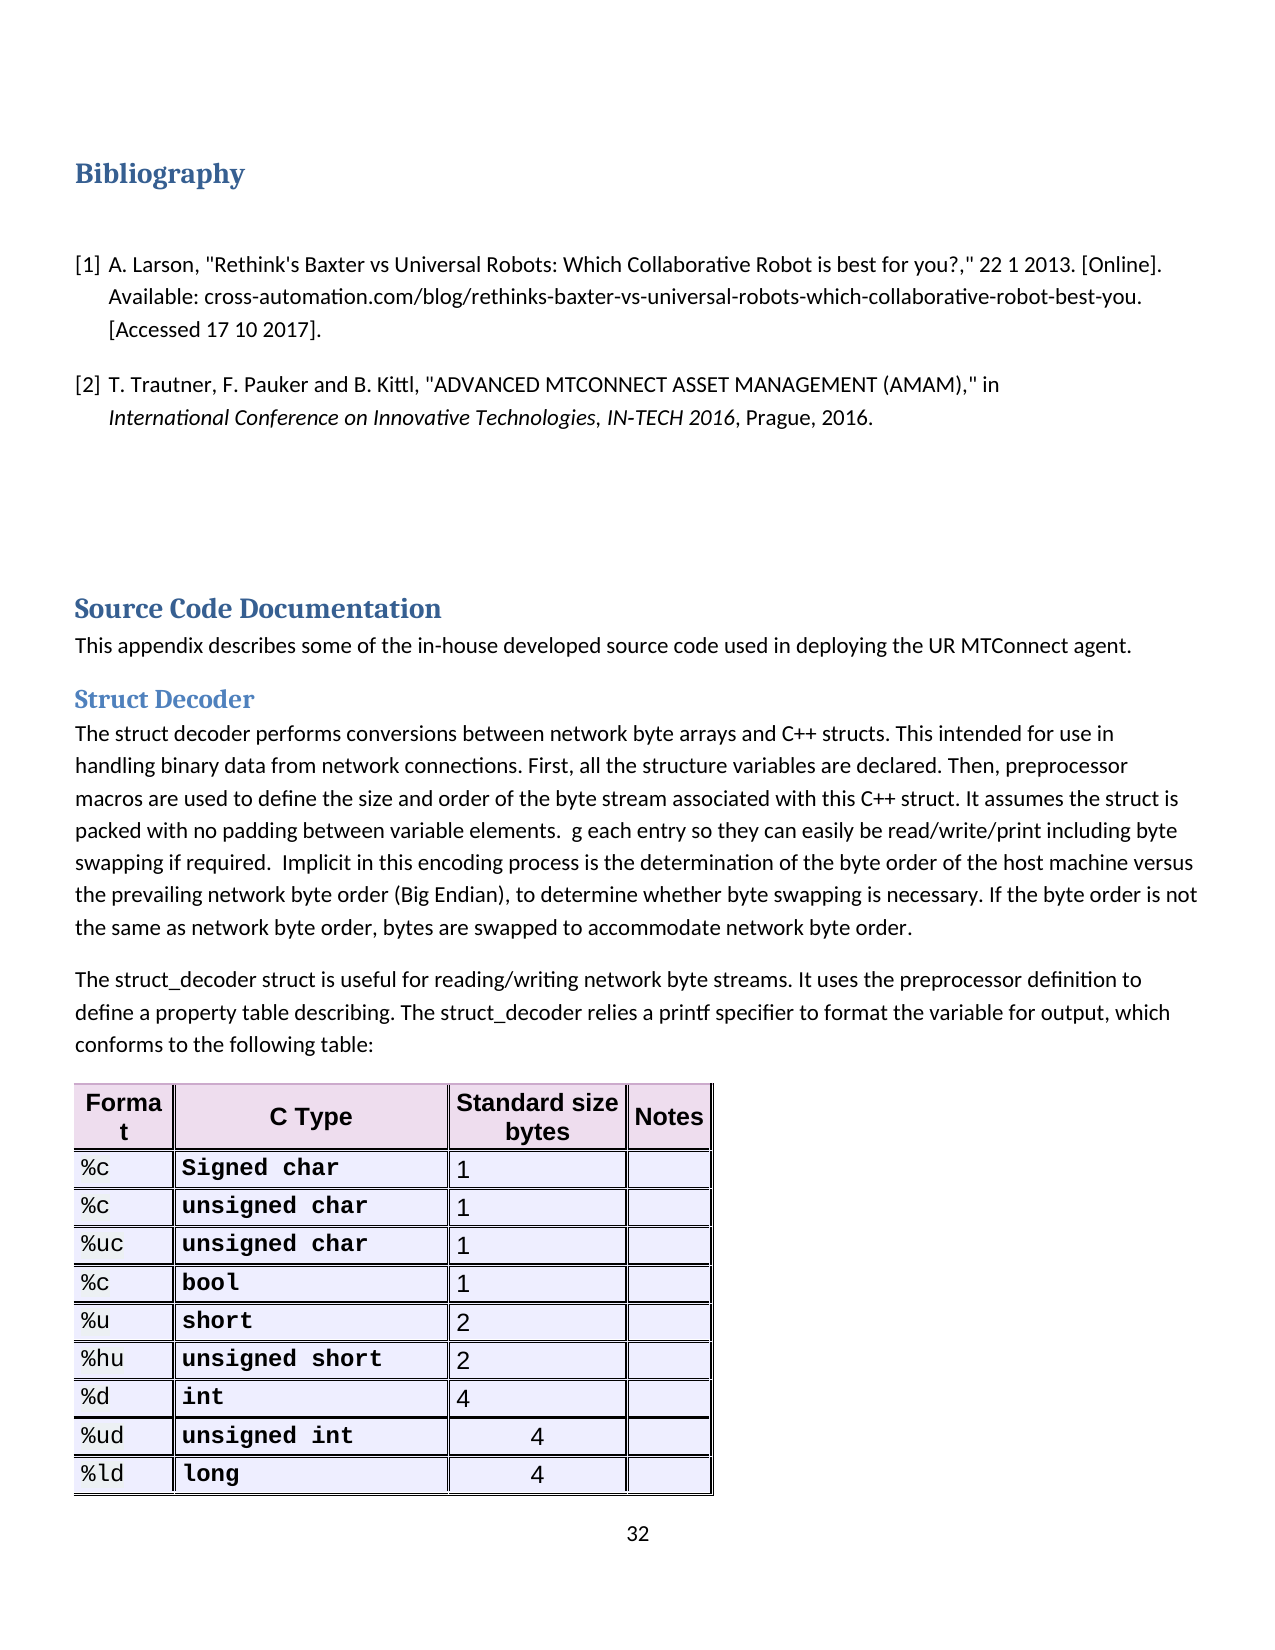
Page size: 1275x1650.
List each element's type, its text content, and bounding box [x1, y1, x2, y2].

table_cell [627, 1378, 712, 1416]
table_cell %hu [74, 1343, 172, 1378]
text The struct_decoder struct is useful for reading/writing network byte streams. It uses the preprocessor definition to define a property table describing. The struct_decoder relies a printf specifier to format the variable for output, which conforms to the following table: [75, 966, 1200, 1058]
table_cell %u [74, 1305, 172, 1339]
table_header Format [74, 1085, 172, 1148]
table_cell bool [176, 1267, 447, 1301]
table_cell [629, 1148, 711, 1187]
table_header Notes [629, 1085, 710, 1148]
table_cell [629, 1301, 711, 1339]
table_cell 1 [450, 1228, 625, 1263]
table_cell short [176, 1305, 447, 1339]
table_cell 4 [450, 1419, 625, 1454]
text This appendix describes some of the in-house developed source code used in deploying the UR MTConnect agent. [75, 631, 1200, 659]
table_cell int [176, 1381, 447, 1416]
table_header C Type [176, 1085, 447, 1148]
table_cell 4 [450, 1381, 625, 1416]
table_cell %c [74, 1152, 172, 1187]
table_cell 2 [450, 1343, 625, 1378]
table_cell [629, 1263, 711, 1301]
table_cell %c [74, 1267, 172, 1301]
table_cell %ud [74, 1419, 172, 1454]
table_cell unsigned int [176, 1419, 447, 1454]
table_cell [629, 1340, 711, 1378]
table_cell %ld [74, 1458, 174, 1492]
table_cell long [174, 1458, 448, 1492]
table_cell unsigned char [176, 1228, 447, 1263]
table_cell unsigned char [176, 1190, 447, 1225]
table_cell 1 [450, 1152, 625, 1187]
subtitle Source Code Documentation [75, 592, 1200, 626]
table_cell [627, 1454, 711, 1492]
table_cell unsigned short [176, 1343, 447, 1378]
table_cell 1 [450, 1267, 625, 1301]
table_cell %c [74, 1190, 172, 1225]
text The struct decoder performs conversions between network byte arrays and C++ structs. This intended for use in handling binary data from network connections. First, all the structure variables are declared. Then, preprocessor macros are used to define the size and order of the byte stream associated with this C++ struct. It assumes the struct is packed with no padding between variable elements. g each entry so they can easily be read/write/print including byte swapping if required. Implicit in this encoding process is the determination of the byte order of the host machine versus the prevailing network byte order (Big Endian), to determine whether byte swapping is necessary. If the byte order is not the same as network byte order, bytes are swapped to accommodate network byte order. [75, 719, 1200, 941]
table_cell %uc [74, 1228, 172, 1263]
table_header Standard size bytes [450, 1085, 625, 1148]
table_cell 4 [448, 1454, 627, 1492]
subtitle Struct Decoder [75, 684, 1200, 715]
table_cell Signed char [176, 1152, 447, 1187]
table_cell [627, 1187, 712, 1225]
table_cell [629, 1416, 710, 1454]
table_cell 2 [450, 1305, 625, 1339]
table_cell 1 [450, 1190, 625, 1225]
table_cell %d [74, 1381, 172, 1416]
table_cell [627, 1225, 712, 1263]
